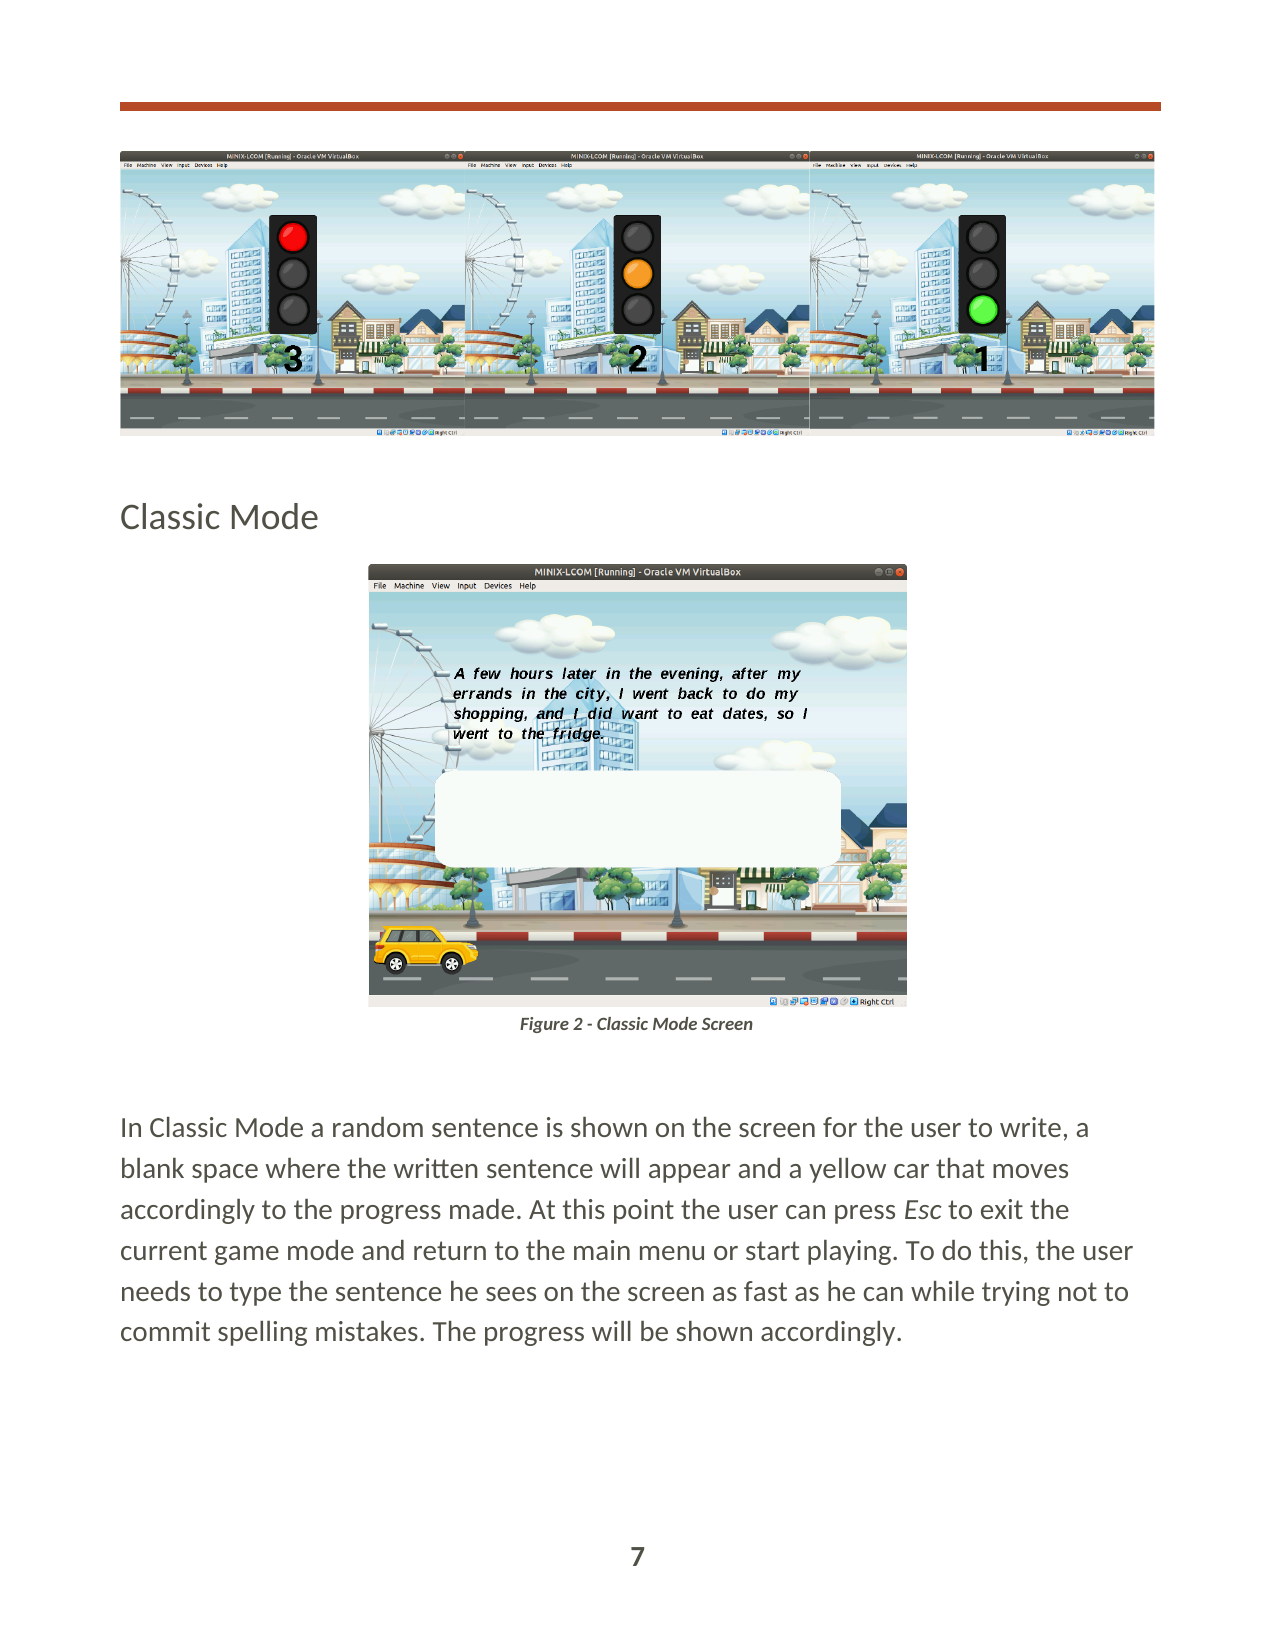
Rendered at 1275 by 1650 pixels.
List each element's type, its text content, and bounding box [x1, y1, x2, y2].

text In Classic Mode a random sentence is shown on the screen for the user to write, a blank space where the written sentence will appear and a yellow car that moves accordingly to the progress made. At this point the user can press Esc to exit the current game mode and return to the main menu or start playing. To do this, the user needs to type the sentence he sees on the screen as fast as he can while trying not to commit spelling mistakes. The progress will be shown accordingly. [120, 1109, 1155, 1349]
picture [120, 151, 1155, 436]
text Figure 2 - Classic Mode Screen [120, 1012, 1155, 1035]
picture [368, 564, 907, 1007]
subtitle Classic Mode [120, 493, 1155, 539]
